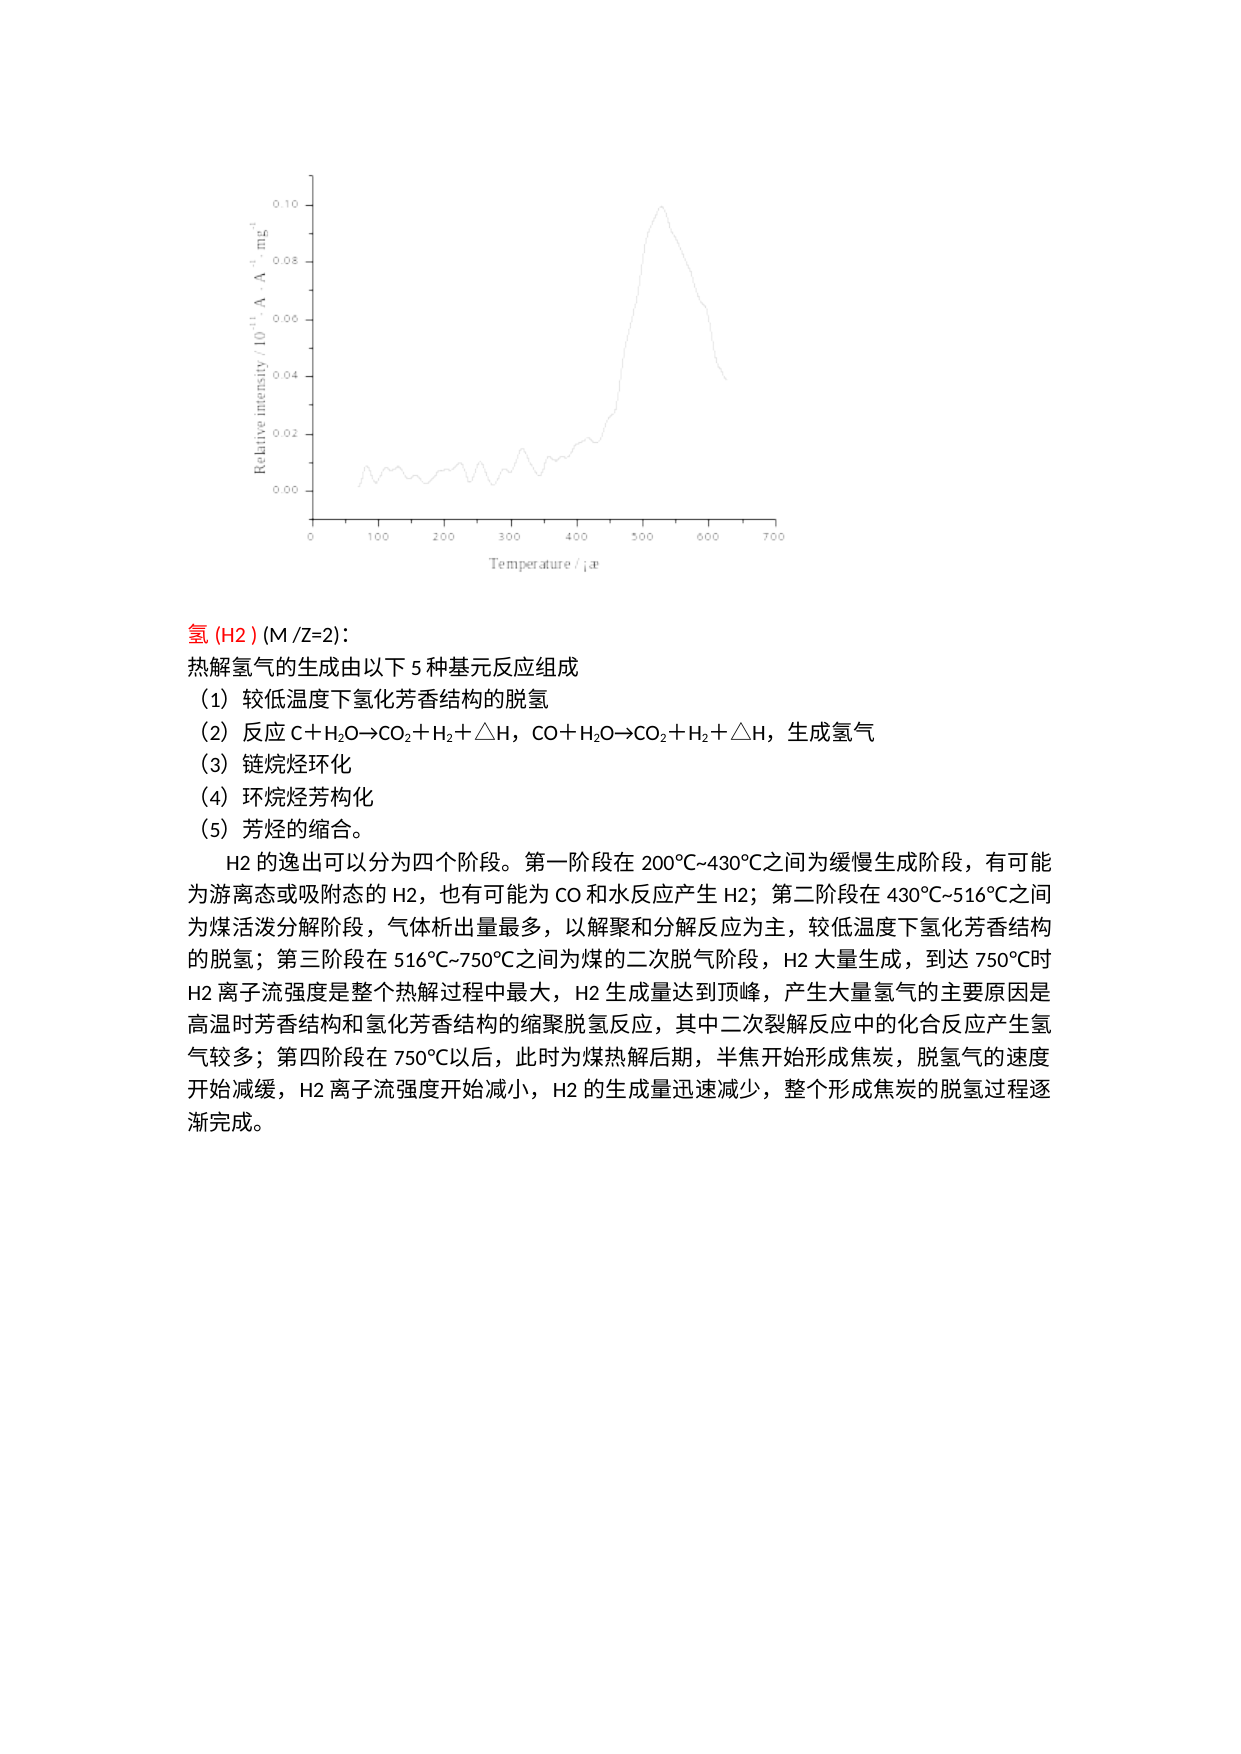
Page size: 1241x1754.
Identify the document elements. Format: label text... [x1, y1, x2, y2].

list 芳烃的缩合。 [187, 812, 1053, 844]
text H2 的逸出可以分为四个阶段。第一阶段在200℃~430℃之间为缓慢生成阶段，有可能为游离态或吸附态的H2，也有可能为CO和水反应产生H2；第二阶段在430℃~516℃之间为煤活泼分解阶段，气体析出量最多，以解聚和分解反应为主，较低温度下氢化芳香结构的脱氢；第三阶段在516℃~750℃之间为煤的二次脱气阶段，H2 大量生成，到达750℃时H2离子流强度是整个热解过程中最大，H2 生成量达到顶峰，产生大量氢气的主要原因是高温时芳香结构和氢化芳香结构的缩聚脱氢反应，其中二次裂解反应中的化合反应产生氢气较多；第四阶段在750℃以后，此时为煤热解后期，半焦开始形成焦炭，脱氢气的速度开始减缓，H2离子流强度开始减小，H2 的生成量迅速减少，整个形成焦炭的脱氢过程逐渐完成。 [187, 844, 1053, 1137]
text 热解氢气的生成由以下5种基元反应组成 [187, 649, 1053, 682]
text 氢 (H2 ) (M /Z=2)： [187, 617, 1053, 649]
list 反应C＋H2O→CO2＋H2＋△H，CO＋H2O→CO2＋H2＋△H，生成氢气 [187, 714, 1053, 747]
list 环烷烃芳构化 [187, 779, 1053, 812]
list 链烷烃环化 [187, 747, 1053, 779]
list 较低温度下氢化芳香结构的脱氢 [187, 682, 1053, 714]
